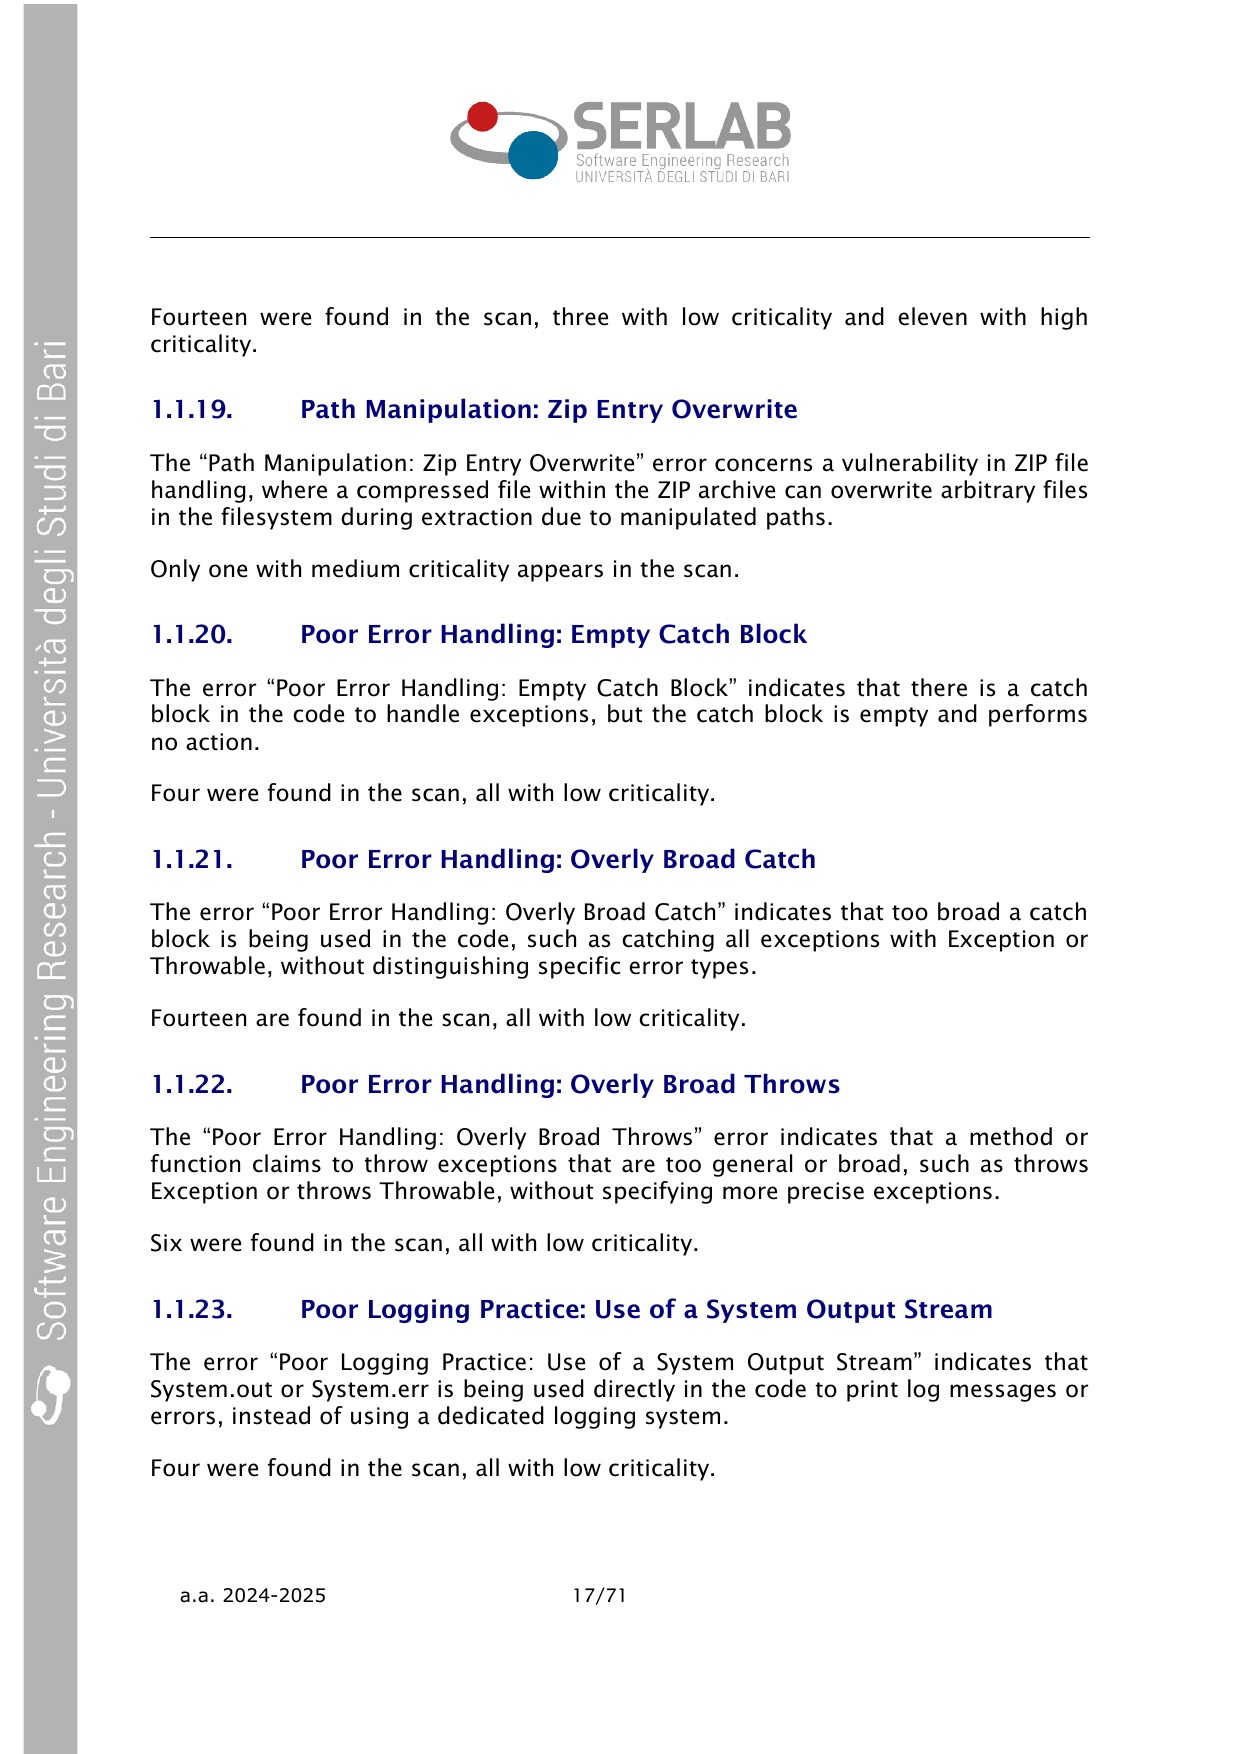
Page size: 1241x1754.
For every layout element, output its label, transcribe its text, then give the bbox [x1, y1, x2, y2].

text The error “Poor Error Handling: Empty Catch Block” indicates that there is a catch block in the code to handle exceptions, but the catch block is empty and performs no action. [150, 674, 1090, 755]
text The error “Poor Logging Practice: Use of a System Output Stream” indicates that System.out or System.err is being used directly in the code to print log messages or errors, instead of using a dedicated logging system. [150, 1348, 1090, 1429]
text Fourteen are found in the scan, all with low criticality. [150, 1004, 1090, 1032]
subtitle Poor Logging Practice: Use of a System Output Stream [150, 1294, 1090, 1323]
subtitle Path Manipulation: Zip Entry Overwrite [150, 394, 1090, 424]
text Only one with medium criticality appears in the scan. [150, 555, 1090, 582]
picture [23, 4, 78, 1754]
subtitle Poor Error Handling: Overly Broad Throws [150, 1069, 1090, 1098]
picture [446, 100, 794, 184]
text The error “Poor Error Handling: Overly Broad Catch” indicates that too broad a catch block is being used in the code, such as catching all exceptions with Exception or Throwable, without distinguishing specific error types. [150, 899, 1090, 979]
text Six were found in the scan, all with low criticality. [150, 1229, 1090, 1256]
text Fourteen were found in the scan, three with low criticality and eleven with high criticality. [150, 303, 1090, 357]
subtitle Poor Error Handling: Empty Catch Block [150, 619, 1090, 649]
text Four were found in the scan, all with low criticality. [150, 1454, 1090, 1481]
text Four were found in the scan, all with low criticality. [150, 780, 1090, 807]
text The “Poor Error Handling: Overly Broad Throws” error indicates that a method or function claims to throw exceptions that are too general or broad, such as throws Exception or throws Throwable, without specifying more precise exceptions. [150, 1123, 1090, 1204]
text The “Path Manipulation: Zip Entry Overwrite” error concerns a vulnerability in ZIP file handling, where a compressed file within the ZIP archive can overwrite arbitrary files in the filesystem during extraction due to manipulated paths. [150, 449, 1090, 530]
subtitle Poor Error Handling: Overly Broad Catch [150, 844, 1090, 874]
